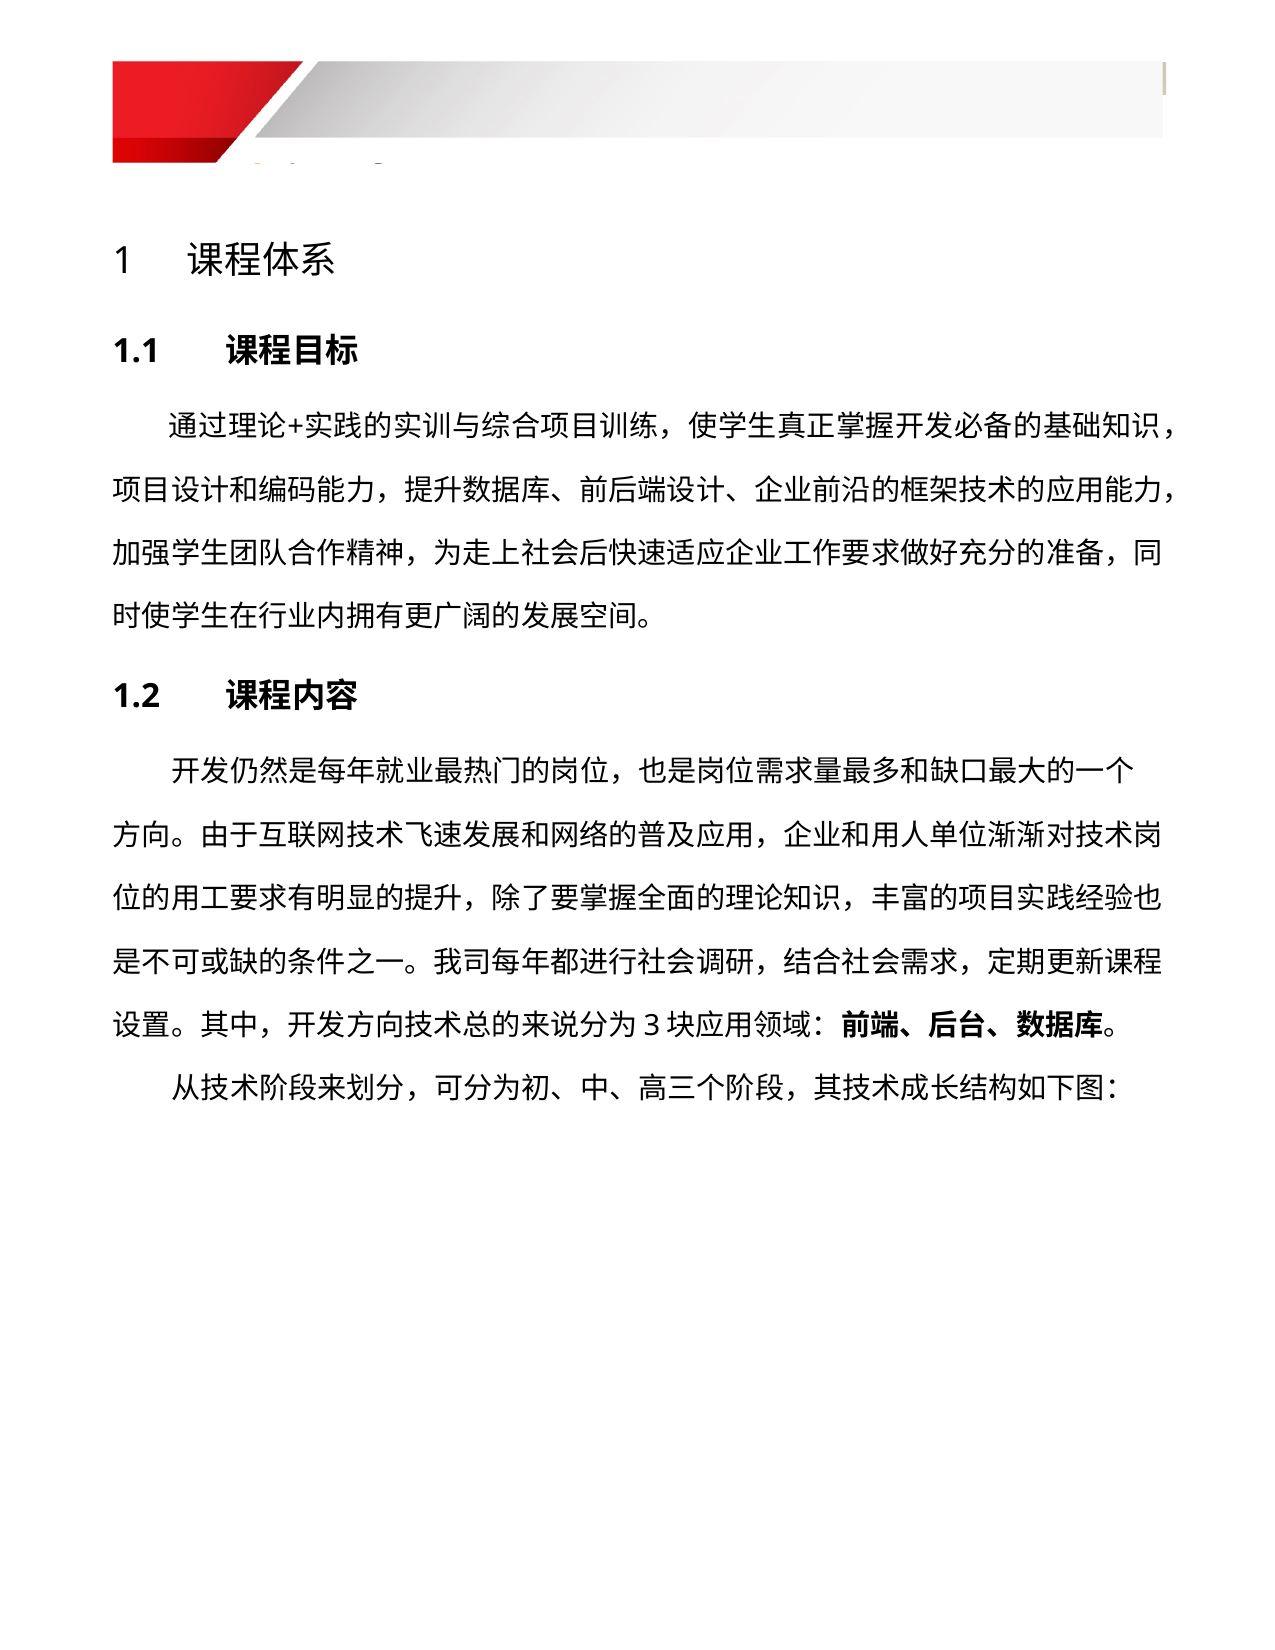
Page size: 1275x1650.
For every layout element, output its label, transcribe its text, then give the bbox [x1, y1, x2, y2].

list 从技术阶段来划分，可分为初、中、高三个阶段，其技术成长结构如下图： [112, 1065, 1162, 1107]
text 通过理论+实践的实训与综合项目训练，使学生真正掌握开发必备的基础知识，项目设计和编码能力，提升数据库、前后端设计、企业前沿的框架技术的应用能力，加强学生团队合作精神，为走上社会后快速适应企业工作要求做好充分的准备，同时使学生在行业内拥有更广阔的发展空间。 [112, 403, 1162, 635]
subtitle 课程体系 [112, 229, 1162, 284]
list 开发仍然是每年就业最热门的岗位，也是岗位需求量最多和缺口最大的一个方向。由于互联网技术飞速发展和网络的普及应用，企业和用人单位渐渐对技术岗位的用工要求有明显的提升，除了要掌握全面的理论知识，丰富的项目实践经验也是不可或缺的条件之一。我司每年都进行社会调研，结合社会需求，定期更新课程设置。其中，开发方向技术总的来说分为3块应用领域：前端、后台、数据库。 [112, 748, 1162, 1044]
subtitle 课程内容 [112, 669, 1162, 717]
picture [112, 61, 1167, 166]
subtitle 课程目标 [112, 324, 1162, 372]
